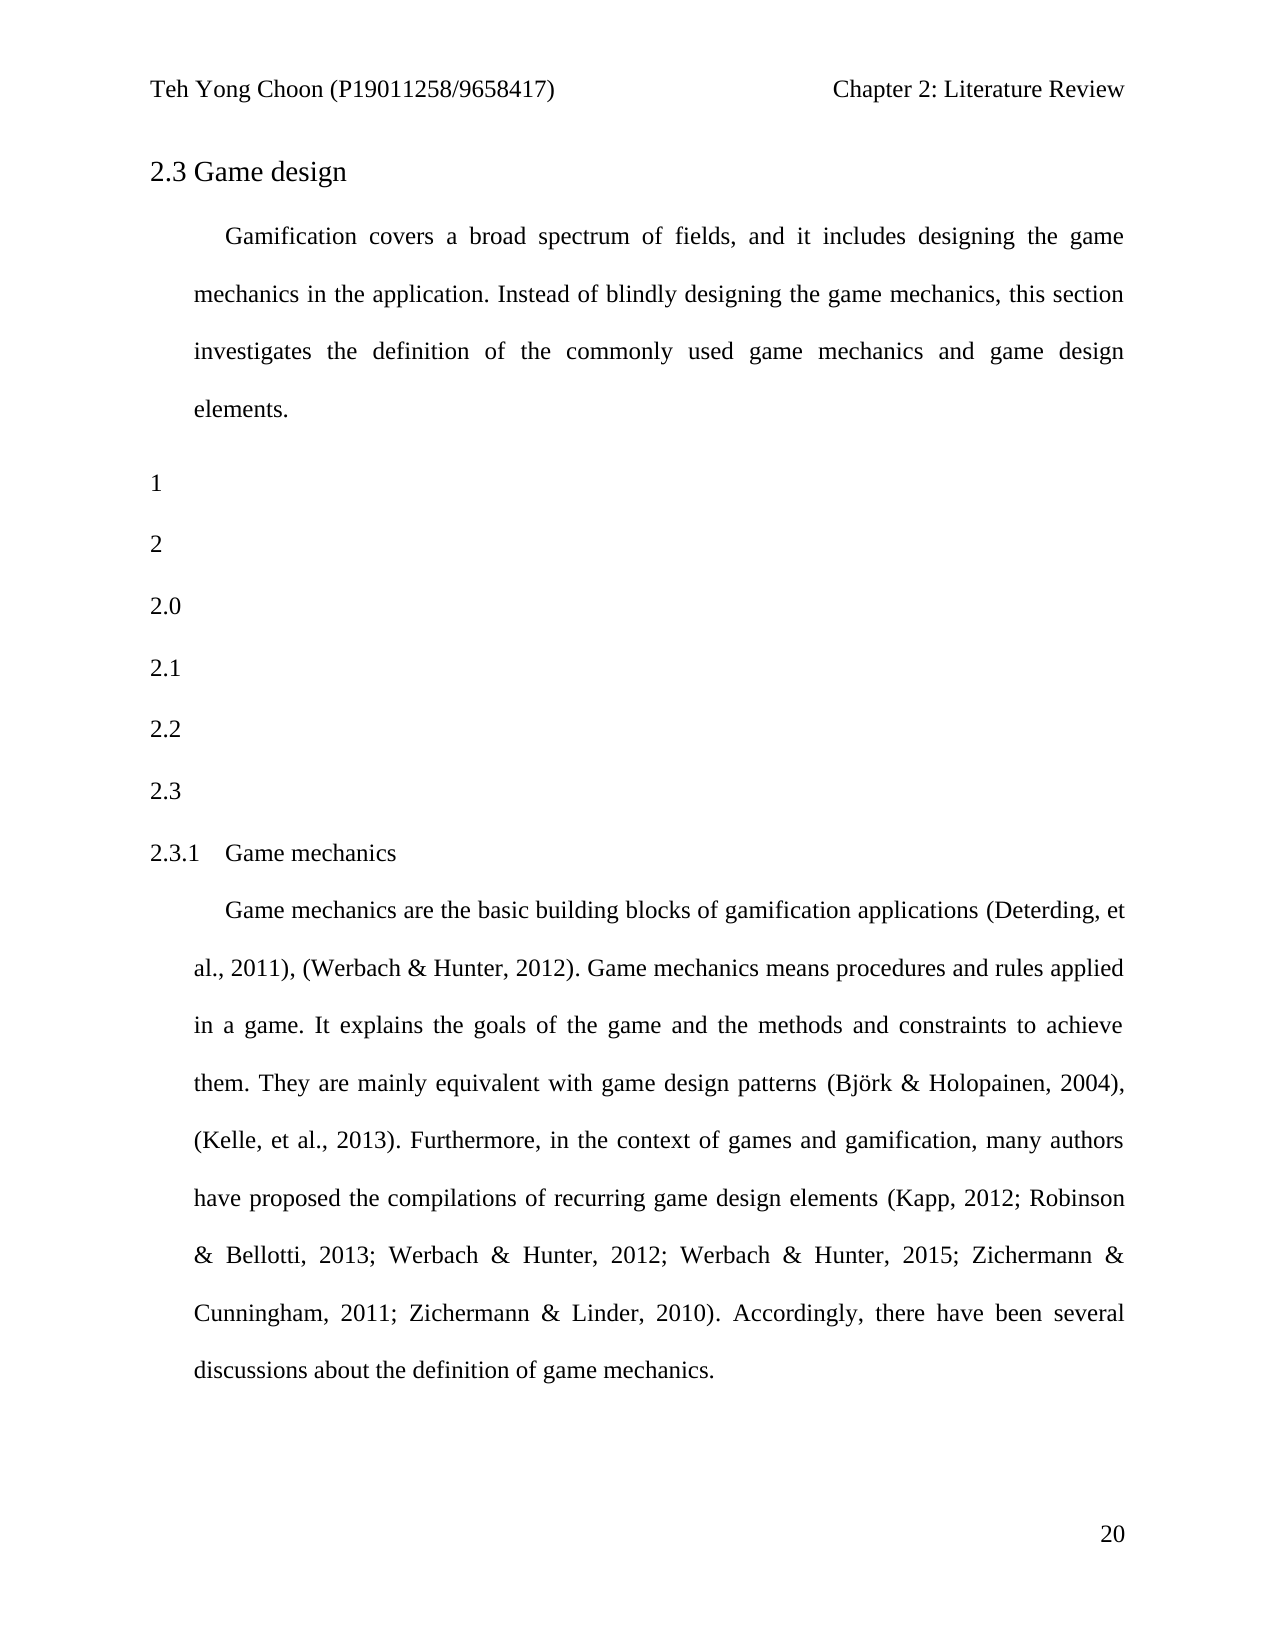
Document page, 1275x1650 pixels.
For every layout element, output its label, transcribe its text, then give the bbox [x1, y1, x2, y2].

subtitle Game design [150, 154, 1125, 188]
text Gamification covers a broad spectrum of fields, and it includes designing the game mechanics in the application. Instead of blindly designing the game mechanics, this section investigates the definition of the commonly used game mechanics and game design elements. [194, 221, 1125, 422]
subtitle Game mechanics [150, 838, 1125, 867]
text Game mechanics are the basic building blocks of gamification applications , . Game mechanics means procedures and rules applied in a game. It explains the goals of the game and the methods and constraints to achieve them. They are mainly equivalent with game design patterns , . Furthermore, in the context of games and gamification, many authors have proposed the compilations of recurring game design elements . Accordingly, there have been several discussions about the definition of game mechanics. [194, 895, 1125, 1384]
